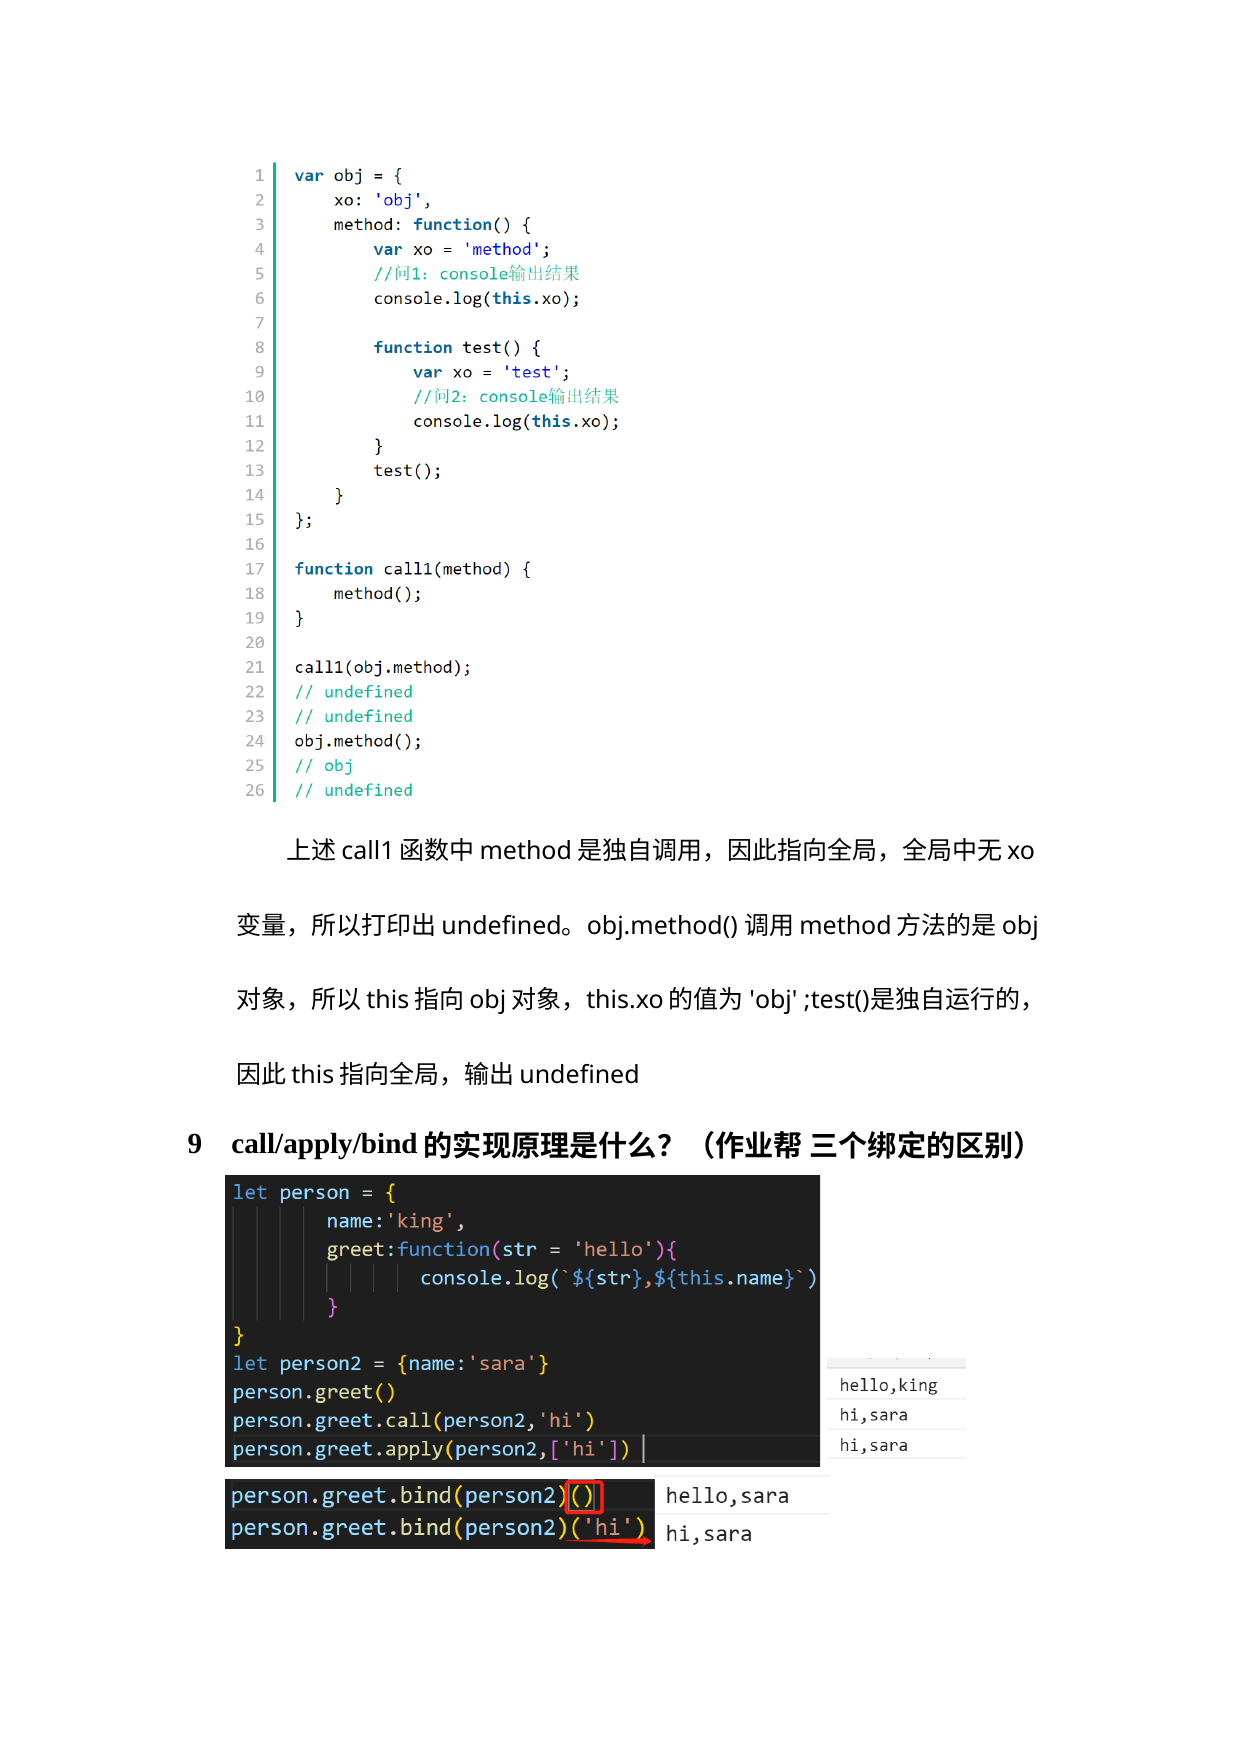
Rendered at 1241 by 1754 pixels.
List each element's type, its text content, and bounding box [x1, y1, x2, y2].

subtitle call/apply/bind的实现原理是什么？（作业帮 三个绑定的区别） [187, 1111, 1053, 1176]
picture [826, 1358, 967, 1467]
list 上述call1函数中method是独自调用，因此指向全局，全局中无xo变量，所以打印出undefined。obj.method() 调用method方法的是obj对象，所以this指向obj对象，this.xo的值为 'obj' ;test()是独自运行的，因此this指向全局，输出undefined [236, 816, 1053, 1105]
picture [225, 1175, 821, 1467]
picture [236, 162, 622, 804]
picture [225, 1473, 830, 1549]
